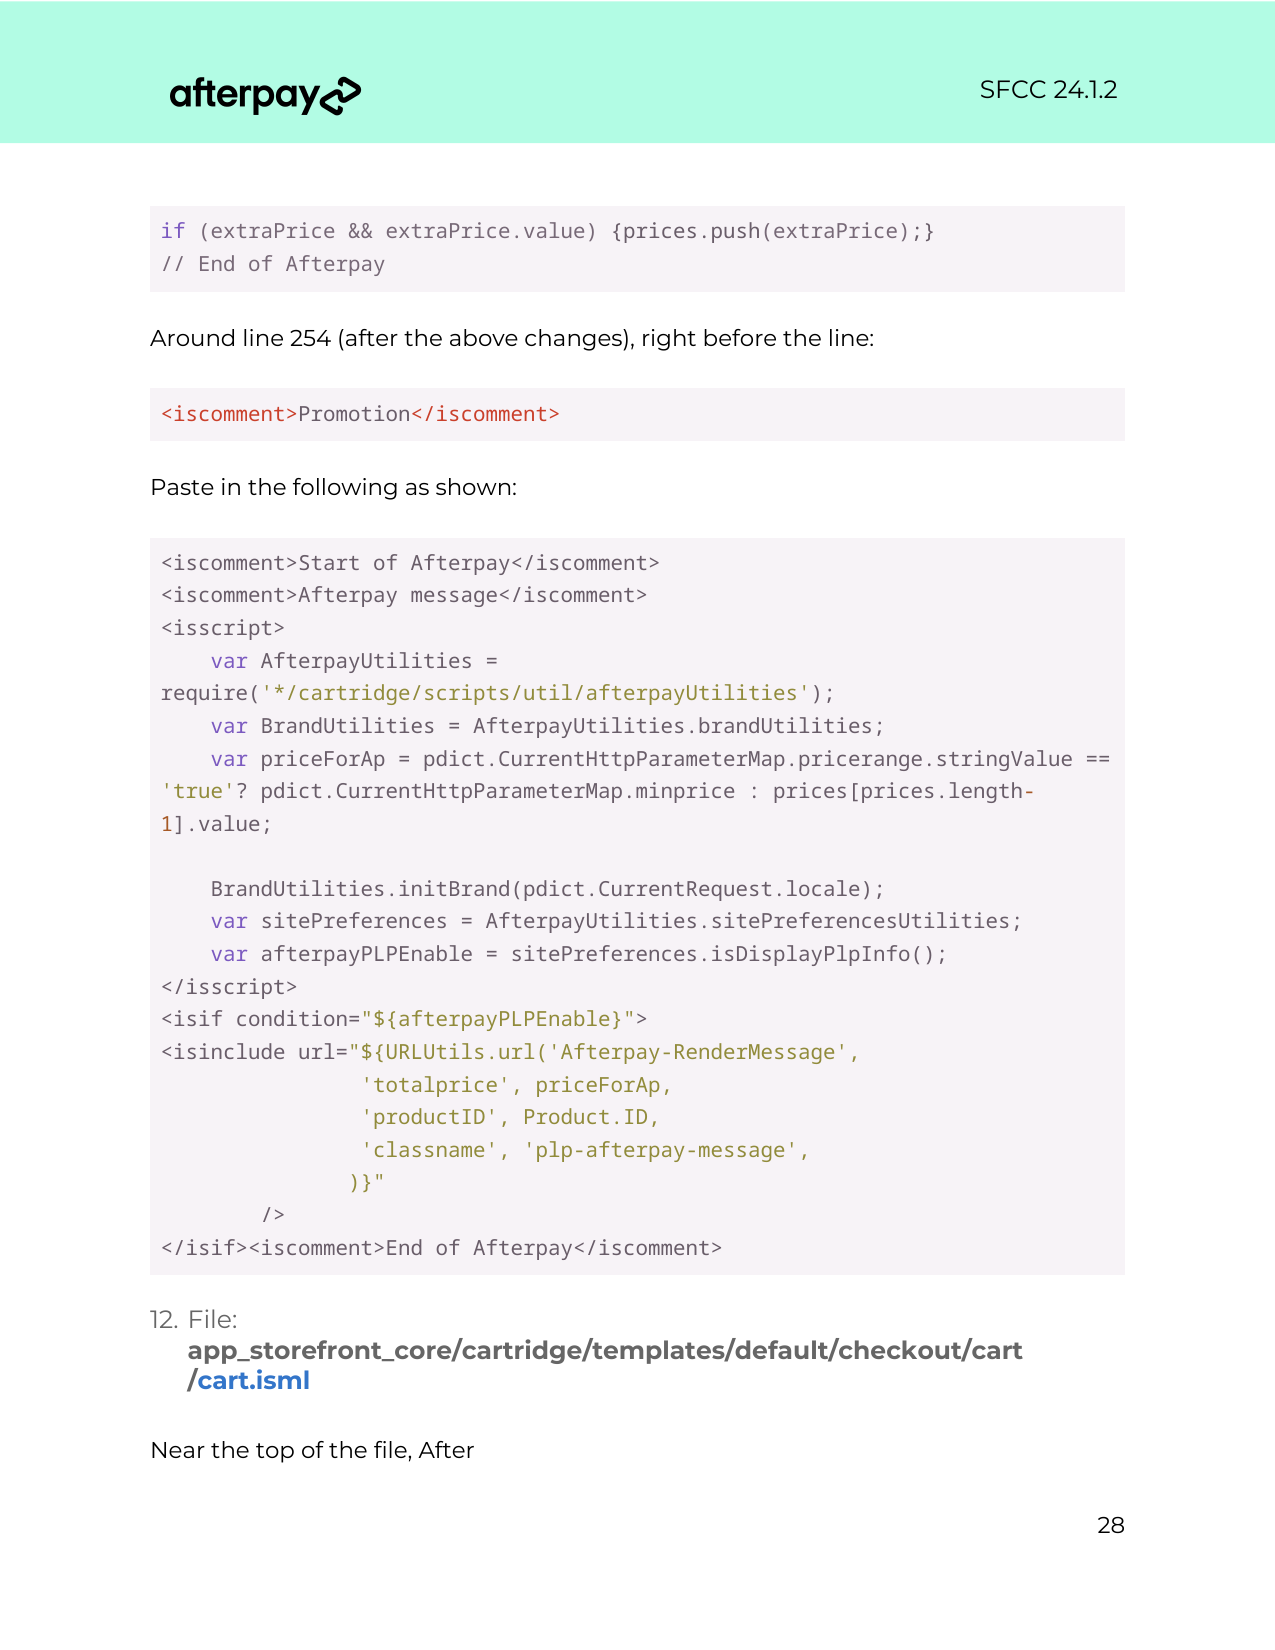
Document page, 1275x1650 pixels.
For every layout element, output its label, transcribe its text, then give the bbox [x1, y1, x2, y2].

subtitle File: app_storefront_core/cartridge/templates/default/checkout/cart/cart.isml [150, 1304, 1125, 1396]
table_header <iscomment>Start of Afterpay</iscomment> <iscomment>Afterpay message</iscomment> <isscript> var AfterpayUtilities = require('*/cartridge/scripts/util/afterpayUtilities'); var BrandUtilities = AfterpayUtilities.brandUtilities; var priceForAp = pdict.CurrentHttpParameterMap.pricerange.stringValue == 'true'? pdict.CurrentHttpParameterMap.minprice : prices[prices.length-1].value; BrandUtilities.initBrand(pdict.CurrentRequest.locale); var sitePreferences = AfterpayUtilities.sitePreferencesUtilities; var afterpayPLPEnable = sitePreferences.isDisplayPlpInfo(); </isscript> <isif condition="${afterpayPLPEnable}"> <isinclude url="${URLUtils.url('Afterpay-RenderMessage', 'totalprice', priceForAp, 'productID', Product.ID, 'classname', 'plp-afterpay-message', )}" /> </isif><iscomment>End of Afterpay</iscomment> [150, 538, 1125, 1275]
picture [134, 48, 397, 144]
text Paste in the following as shown: [150, 473, 1125, 501]
text Around line 254 (after the above changes), right before the line: [150, 324, 1125, 352]
text Near the top of the file, After [150, 1437, 1125, 1497]
table_header <iscomment>Promotion</iscomment> [150, 388, 1125, 441]
